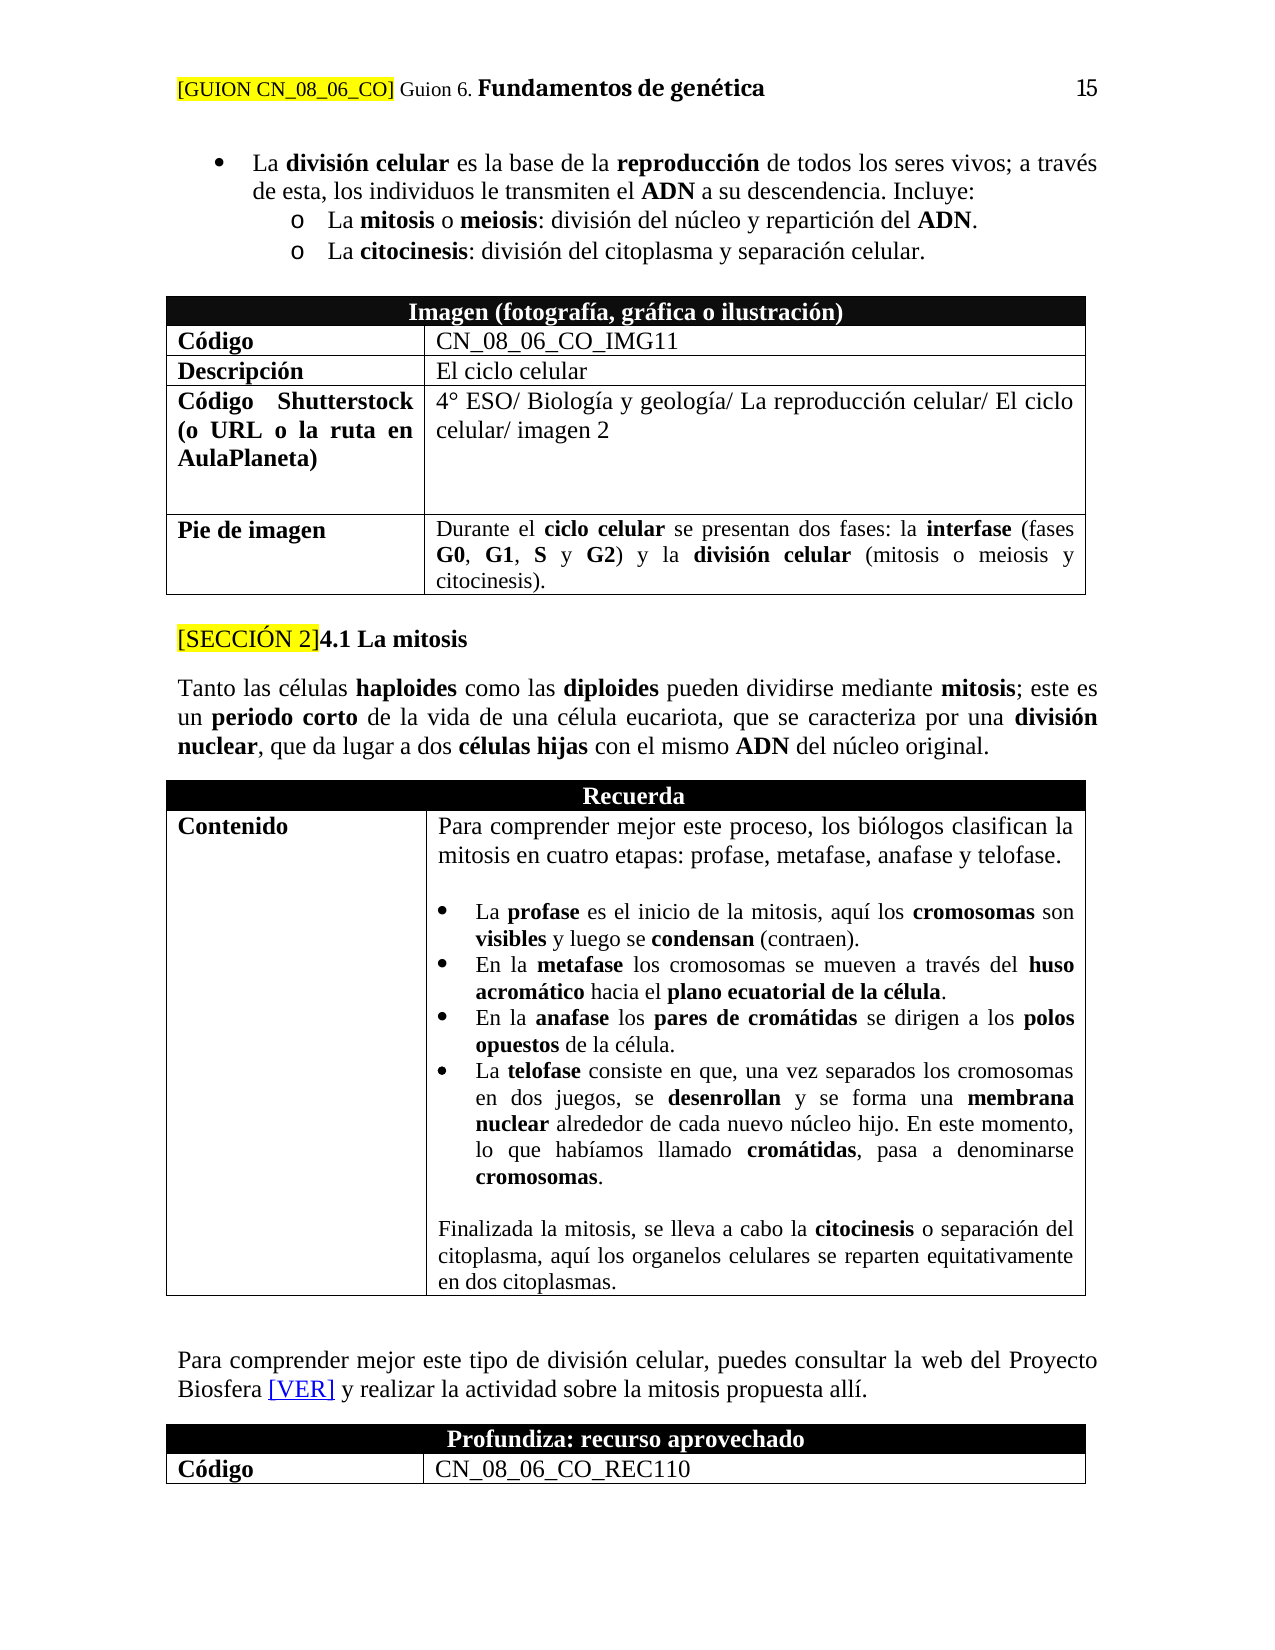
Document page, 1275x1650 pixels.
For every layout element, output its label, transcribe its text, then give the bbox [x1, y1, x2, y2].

text Para comprender mejor este tipo de división celular, puedes consultar la web del Proyecto Biosfera [VER] y realizar la actividad sobre la mitosis propuesta allí. [177, 1345, 1098, 1403]
table_cell Código [167, 1454, 423, 1483]
table_header Imagen (fotografía, gráfica o ilustración) [167, 297, 1085, 325]
table_cell Código [167, 326, 424, 355]
table_cell Durante el ciclo celular se presentan dos fases: la interfase (fases G0, G1, S y G2) y la división celular (mitosis o meiosis y citocinesis). [425, 515, 1085, 594]
table_header Profundiza: recurso aprovechado [167, 1425, 1085, 1453]
table_cell El ciclo celular [425, 356, 1085, 385]
table_cell Pie de imagen [167, 515, 424, 594]
table_cell Código Shutterstock (o URL o la ruta en AulaPlaneta) [167, 386, 424, 514]
table_cell 4° ESO/ Biología y geología/ La reproducción celular/ El ciclo celular/ imagen 2 [425, 386, 1085, 514]
table_cell CN_08_06_CO_IMG11 [425, 326, 1085, 355]
list La mitosis o meiosis: división del núcleo y repartición del ADN. [290, 205, 1098, 236]
text Tanto las células haploides como las diploides pueden dividirse mediante mitosis; este es un periodo corto de la vida de una célula eucariota, que se caracteriza por una división nuclear, que da lugar a dos células hijas con el mismo ADN del núcleo original. [177, 673, 1098, 759]
text [SECCIÓN 2]4.1 La mitosis [319, 624, 1098, 652]
table_header Recuerda [167, 781, 1085, 810]
list La citocinesis: división del citoplasma y separación celular. [290, 236, 1098, 267]
table_cell CN_08_06_CO_REC110 [424, 1454, 1085, 1483]
list La división celular es la base de la reproducción de todos los seres vivos; a través de esta, los individuos le transmiten el ADN a su descendencia. Incluye: [215, 148, 1098, 205]
table_cell Para comprender mejor este proceso, los biólogos clasifican la mitosis en cuatro etapas: profase, metafase, anafase y telofase. La profase es el inicio de la mitosis, aquí los cromosomas son visibles y luego se condensan (contraen). En la metafase los cromosomas se mueven a través del huso acromático hacia el plano ecuatorial de la célula. En la anafase los pares de cromátidas se dirigen a los polos opuestos de la célula. La telofase consiste en que, una vez separados los cromosomas en dos juegos, se desenrollan y se forma una membrana nuclear alrededor de cada nuevo núcleo hijo. En este momento, lo que habíamos llamado cromátidas, pasa a denominarse cromosomas. Finalizada la mitosis, se lleva a cabo la citocinesis o separación del citoplasma, aquí los organelos celulares se reparten equitativamente en dos citoplasmas. [427, 811, 1085, 1294]
table_cell Descripción [167, 356, 424, 385]
table_cell Contenido [167, 811, 426, 1294]
